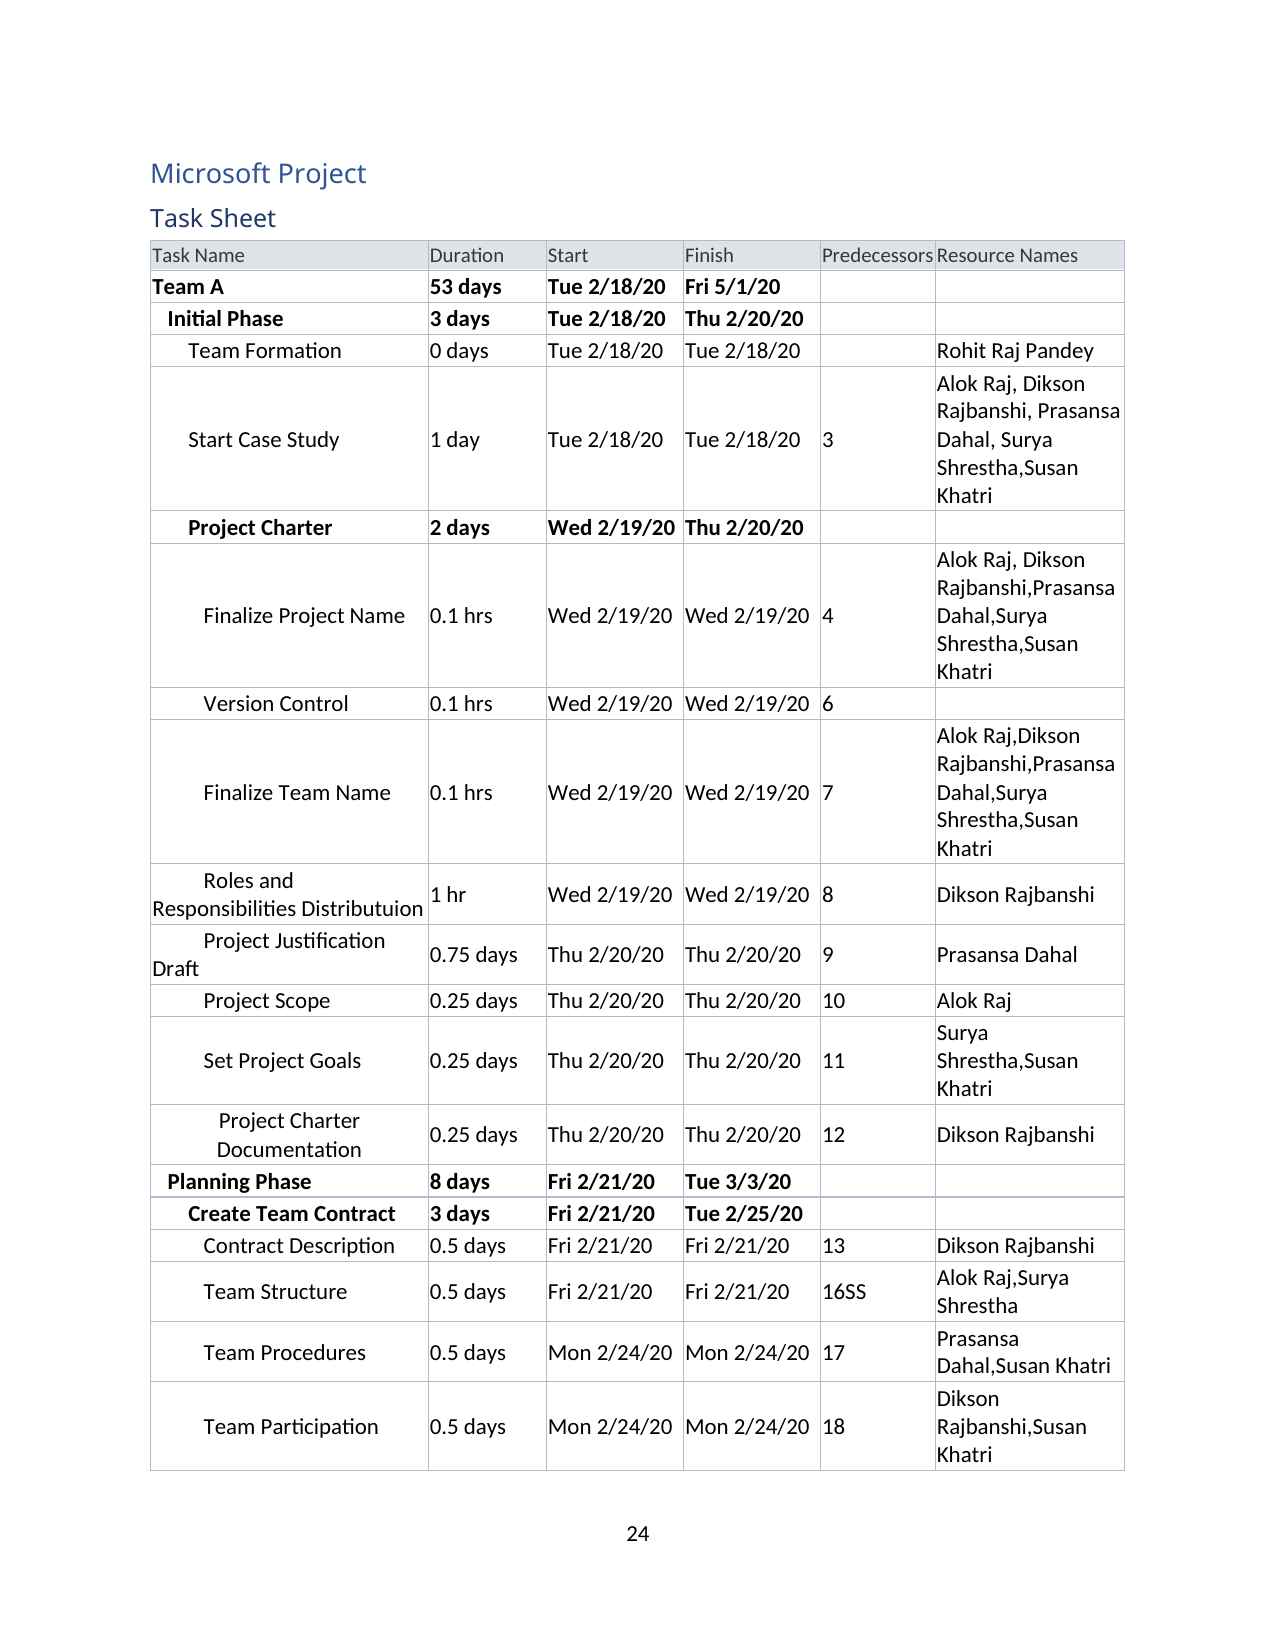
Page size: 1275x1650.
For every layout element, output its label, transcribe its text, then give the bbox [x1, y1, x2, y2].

table_cell Thu 2/20/20 [684, 511, 820, 542]
table_cell Thu 2/20/20 [684, 1105, 820, 1164]
table_cell Finalize Project Name [151, 544, 428, 687]
table_cell Mon 2/24/20 [547, 1382, 683, 1469]
table_cell [936, 1165, 1124, 1196]
table_cell [821, 271, 935, 302]
table_cell Tue 2/18/20 [684, 367, 820, 510]
table_cell Tue 2/18/20 [547, 271, 683, 302]
table_cell Initial Phase [151, 303, 428, 334]
table_cell Tue 3/3/20 [684, 1165, 820, 1196]
table_cell Version Control [151, 688, 428, 719]
table_cell Team Participation [151, 1382, 428, 1469]
table_cell Thu 2/20/20 [684, 1017, 820, 1104]
table_cell Alok Raj,Dikson Rajbanshi,Prasansa Dahal,Surya Shrestha,Susan Khatri [936, 720, 1124, 863]
table_cell Thu 2/20/20 [547, 1105, 683, 1164]
table_cell Prasansa Dahal [936, 925, 1124, 984]
table_cell Project Charter [151, 511, 428, 542]
table_header Finish [684, 241, 820, 269]
table_cell 0.5 days [429, 1262, 546, 1321]
subtitle Microsoft Project [150, 154, 1125, 191]
table_cell 11 [821, 1017, 935, 1104]
table_cell 17 [821, 1322, 935, 1381]
table_cell Thu 2/20/20 [547, 1017, 683, 1104]
table_cell Alok Raj,Surya Shrestha [936, 1262, 1124, 1321]
table_cell Fri 2/21/20 [547, 1165, 683, 1196]
table_cell Project Scope [151, 985, 428, 1016]
table_cell 16SS [821, 1262, 935, 1321]
table_cell Mon 2/24/20 [684, 1382, 820, 1469]
table_cell Alok Raj [936, 985, 1124, 1016]
table_cell [821, 511, 935, 542]
table_cell Contract Description [151, 1230, 428, 1261]
table_cell [936, 1198, 1124, 1229]
table_cell Set Project Goals [151, 1017, 428, 1104]
table_cell [936, 303, 1124, 334]
table_header Task Name [151, 241, 428, 269]
table_cell Team Procedures [151, 1322, 428, 1381]
table_cell Fri 2/21/20 [547, 1262, 683, 1321]
table_cell Mon 2/24/20 [684, 1322, 820, 1381]
table_cell Alok Raj, Dikson Rajbanshi,Prasansa Dahal,Surya Shrestha,Susan Khatri [936, 544, 1124, 687]
table_cell 10 [821, 985, 935, 1016]
table_cell [821, 335, 935, 366]
table_cell Wed 2/19/20 [684, 720, 820, 863]
table_cell Wed 2/19/20 [547, 511, 683, 542]
table_cell Surya Shrestha,Susan Khatri [936, 1017, 1124, 1104]
table_cell 3 [821, 367, 935, 510]
table_cell Mon 2/24/20 [547, 1322, 683, 1381]
table_cell Thu 2/20/20 [684, 985, 820, 1016]
table_cell 0.1 hrs [429, 720, 546, 863]
table_cell 0.75 days [429, 925, 546, 984]
table_cell Planning Phase [151, 1165, 428, 1196]
table_cell Wed 2/19/20 [684, 864, 820, 923]
table_cell Team Formation [151, 335, 428, 366]
table_cell Thu 2/20/20 [684, 925, 820, 984]
table_cell Thu 2/20/20 [547, 925, 683, 984]
table_cell Wed 2/19/20 [547, 688, 683, 719]
table_cell 0.5 days [429, 1322, 546, 1381]
table_cell 1 day [429, 367, 546, 510]
table_cell Tue 2/18/20 [547, 303, 683, 334]
table_cell Dikson Rajbanshi [936, 864, 1124, 923]
table_cell [936, 511, 1124, 542]
table_cell 9 [821, 925, 935, 984]
table_cell 7 [821, 720, 935, 863]
table_cell Tue 2/18/20 [547, 367, 683, 510]
table_cell Tue 2/18/20 [547, 335, 683, 366]
table_cell 8 [821, 864, 935, 923]
table_cell 8 days [429, 1165, 546, 1196]
table_cell Finalize Team Name [151, 720, 428, 863]
table_cell 0.1 hrs [429, 688, 546, 719]
table_cell Rohit Raj Pandey [936, 335, 1124, 366]
subtitle Task Sheet [150, 201, 1125, 235]
table_cell 6 [821, 688, 935, 719]
table_cell Wed 2/19/20 [684, 544, 820, 687]
table_cell [936, 271, 1124, 302]
table_cell Tue 2/18/20 [684, 335, 820, 366]
table_header Resource Names [936, 241, 1124, 269]
table_cell Fri 2/21/20 [684, 1262, 820, 1321]
table_cell 2 days [429, 511, 546, 542]
table_cell [821, 1198, 935, 1229]
table_cell Dikson Rajbanshi,Susan Khatri [936, 1382, 1124, 1469]
table_cell 3 days [429, 303, 546, 334]
table_cell Alok Raj, Dikson Rajbanshi, Prasansa Dahal, Surya Shrestha,Susan Khatri [936, 367, 1124, 510]
table_cell 1 hr [429, 864, 546, 923]
table_cell 13 [821, 1230, 935, 1261]
table_cell Start Case Study [151, 367, 428, 510]
table_cell Team A [151, 271, 428, 302]
table_cell 4 [821, 544, 935, 687]
table_cell Wed 2/19/20 [547, 720, 683, 863]
table_cell Thu 2/20/20 [547, 985, 683, 1016]
table_cell Tue 2/25/20 [684, 1198, 820, 1229]
table_cell [821, 303, 935, 334]
table_cell Fri 5/1/20 [684, 271, 820, 302]
table_cell Prasansa Dahal,Susan Khatri [936, 1322, 1124, 1381]
table_cell Project Charter Documentation [151, 1105, 428, 1164]
table_cell Dikson Rajbanshi [936, 1230, 1124, 1261]
table_cell [821, 1165, 935, 1196]
table_cell Roles and Responsibilities Distributuion [151, 864, 428, 923]
table_cell 3 days [429, 1198, 546, 1229]
table_cell 0 days [429, 335, 546, 366]
table_cell Thu 2/20/20 [684, 303, 820, 334]
table_header Start [547, 241, 683, 269]
table_cell Wed 2/19/20 [547, 544, 683, 687]
table_cell Fri 2/21/20 [684, 1230, 820, 1261]
table_cell Create Team Contract [151, 1198, 428, 1229]
table_cell Project Justification Draft [151, 925, 428, 984]
table_header Duration [429, 241, 546, 269]
table_cell Fri 2/21/20 [547, 1230, 683, 1261]
table_cell 0.25 days [429, 1017, 546, 1104]
table_cell 0.5 days [429, 1230, 546, 1261]
table_cell 0.25 days [429, 1105, 546, 1164]
table_cell Team Structure [151, 1262, 428, 1321]
table_cell 0.1 hrs [429, 544, 546, 687]
table_cell Wed 2/19/20 [684, 688, 820, 719]
table_cell 0.5 days [429, 1382, 546, 1469]
table_cell [936, 688, 1124, 719]
table_cell 18 [821, 1382, 935, 1469]
table_cell 12 [821, 1105, 935, 1164]
table_cell Wed 2/19/20 [547, 864, 683, 923]
table_cell 0.25 days [429, 985, 546, 1016]
table_cell 53 days [429, 271, 546, 302]
table_cell Dikson Rajbanshi [936, 1105, 1124, 1164]
table_cell Fri 2/21/20 [547, 1198, 683, 1229]
